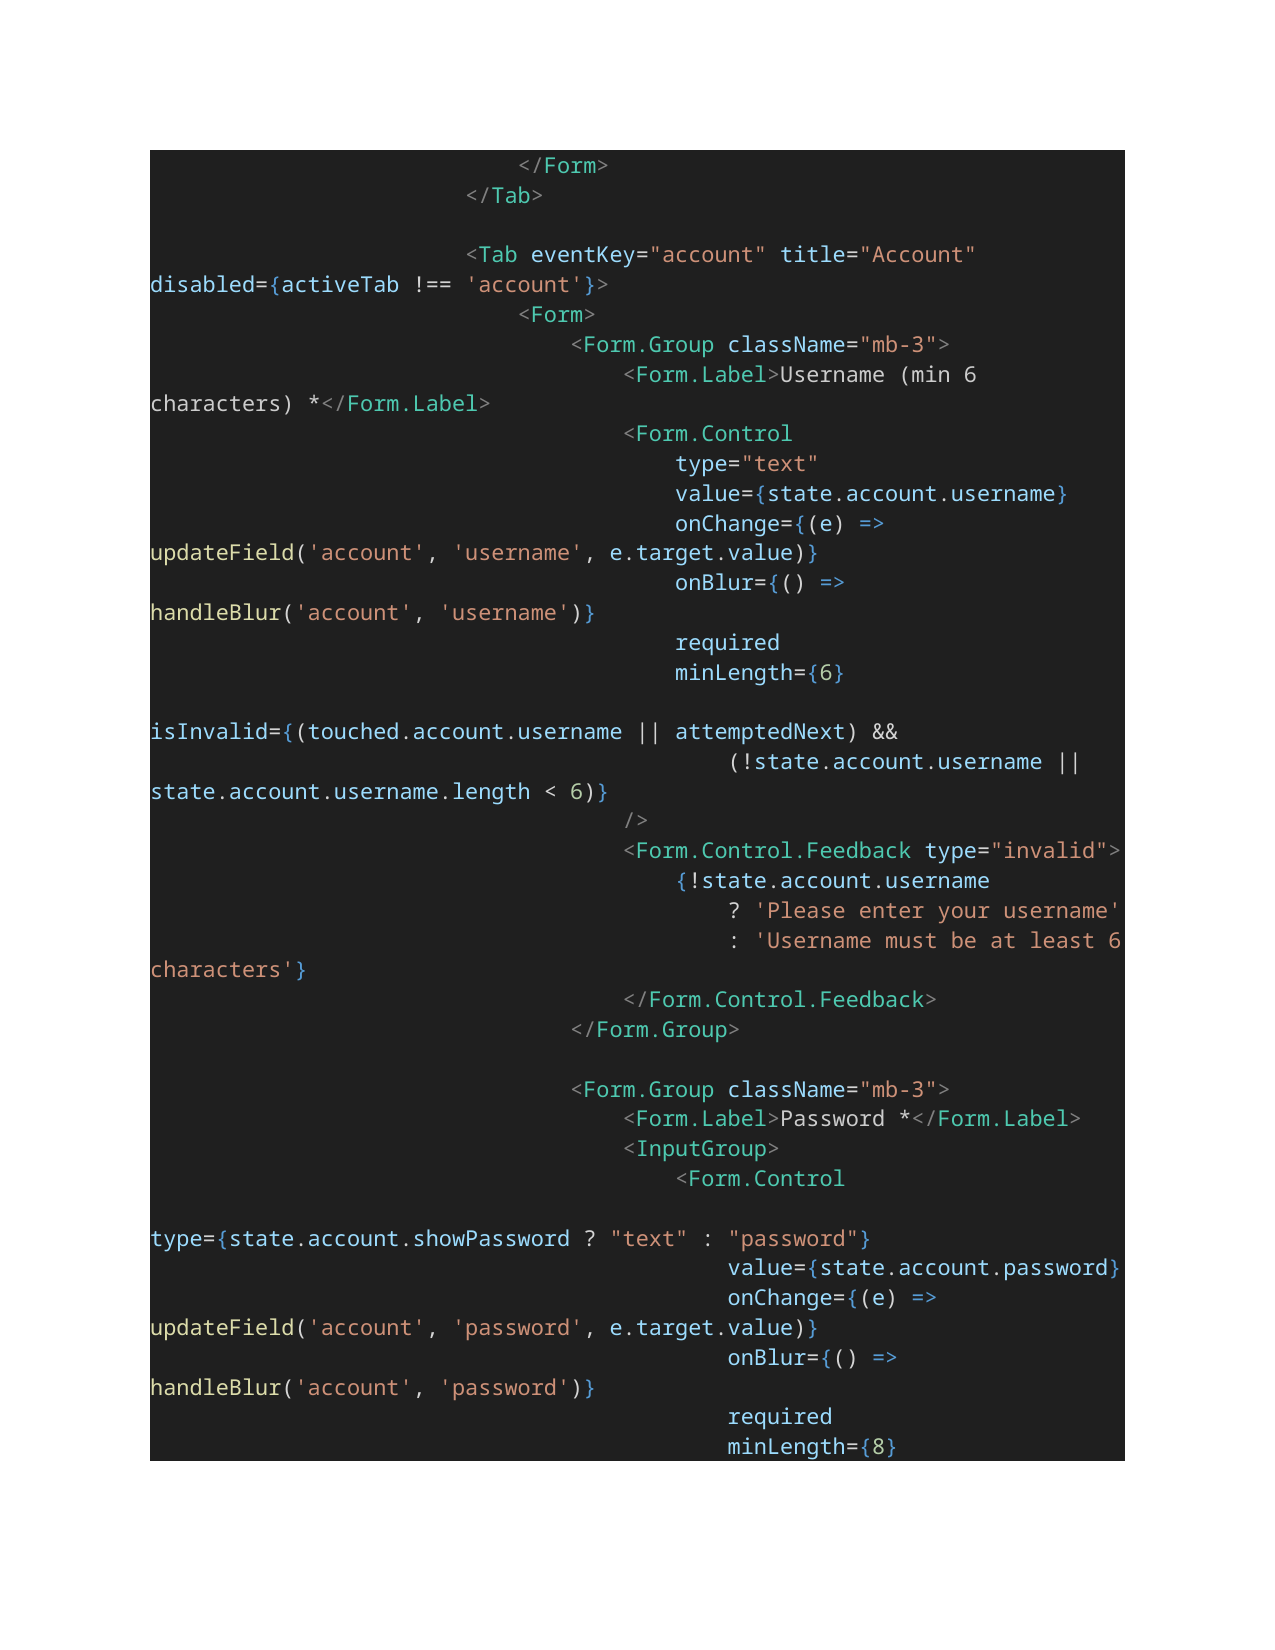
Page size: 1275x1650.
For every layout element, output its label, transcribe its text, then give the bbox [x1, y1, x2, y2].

text required [150, 627, 1125, 656]
text onChange={(e) => updateField('account', 'password', e.target.value)} [150, 1282, 1125, 1342]
text : 'Username must be at least 6 characters'} [150, 924, 1125, 984]
text /> [150, 805, 1125, 835]
text <Form.Control.Feedback type="invalid"> [150, 835, 1125, 865]
text <Form.Label>Password *</Form.Label> [150, 1103, 1125, 1133]
text </Form.Group> [150, 1014, 1125, 1044]
text <Form.Label>Username (min 6 characters) *</Form.Label> [150, 358, 1125, 418]
text <Tab eventKey="account" title="Account" disabled={activeTab !== 'account'}> [150, 239, 1125, 299]
text value={state.account.password} [150, 1252, 1125, 1282]
text onBlur={() => handleBlur('account', 'password')} [150, 1342, 1125, 1401]
text <Form> [150, 299, 1125, 329]
text required [150, 1401, 1125, 1431]
text (!state.account.username || state.account.username.length < 6)} [150, 746, 1125, 805]
text minLength={6} [150, 656, 1125, 686]
text isInvalid={(touched.account.username || attemptedNext) && [150, 686, 1125, 746]
text onBlur={() => handleBlur('account', 'username')} [150, 567, 1125, 627]
text </Tab> [150, 180, 1125, 209]
text <Form.Group className="mb-3"> [150, 1073, 1125, 1103]
text <Form.Group className="mb-3"> [150, 329, 1125, 358]
text <Form.Control [150, 1163, 1125, 1193]
text type={state.account.showPassword ? "text" : "password"} [150, 1193, 1125, 1252]
text {!state.account.username [150, 865, 1125, 895]
text </Form.Control.Feedback> [150, 984, 1125, 1014]
text ? 'Please enter your username' [150, 895, 1125, 924]
text </Form> [150, 150, 1125, 180]
text onChange={(e) => updateField('account', 'username', e.target.value)} [150, 507, 1125, 567]
text type="text" [150, 448, 1125, 478]
text value={state.account.username} [150, 478, 1125, 507]
text minLength={8} [150, 1431, 1125, 1461]
text <Form.Control [150, 418, 1125, 448]
text <InputGroup> [150, 1133, 1125, 1163]
